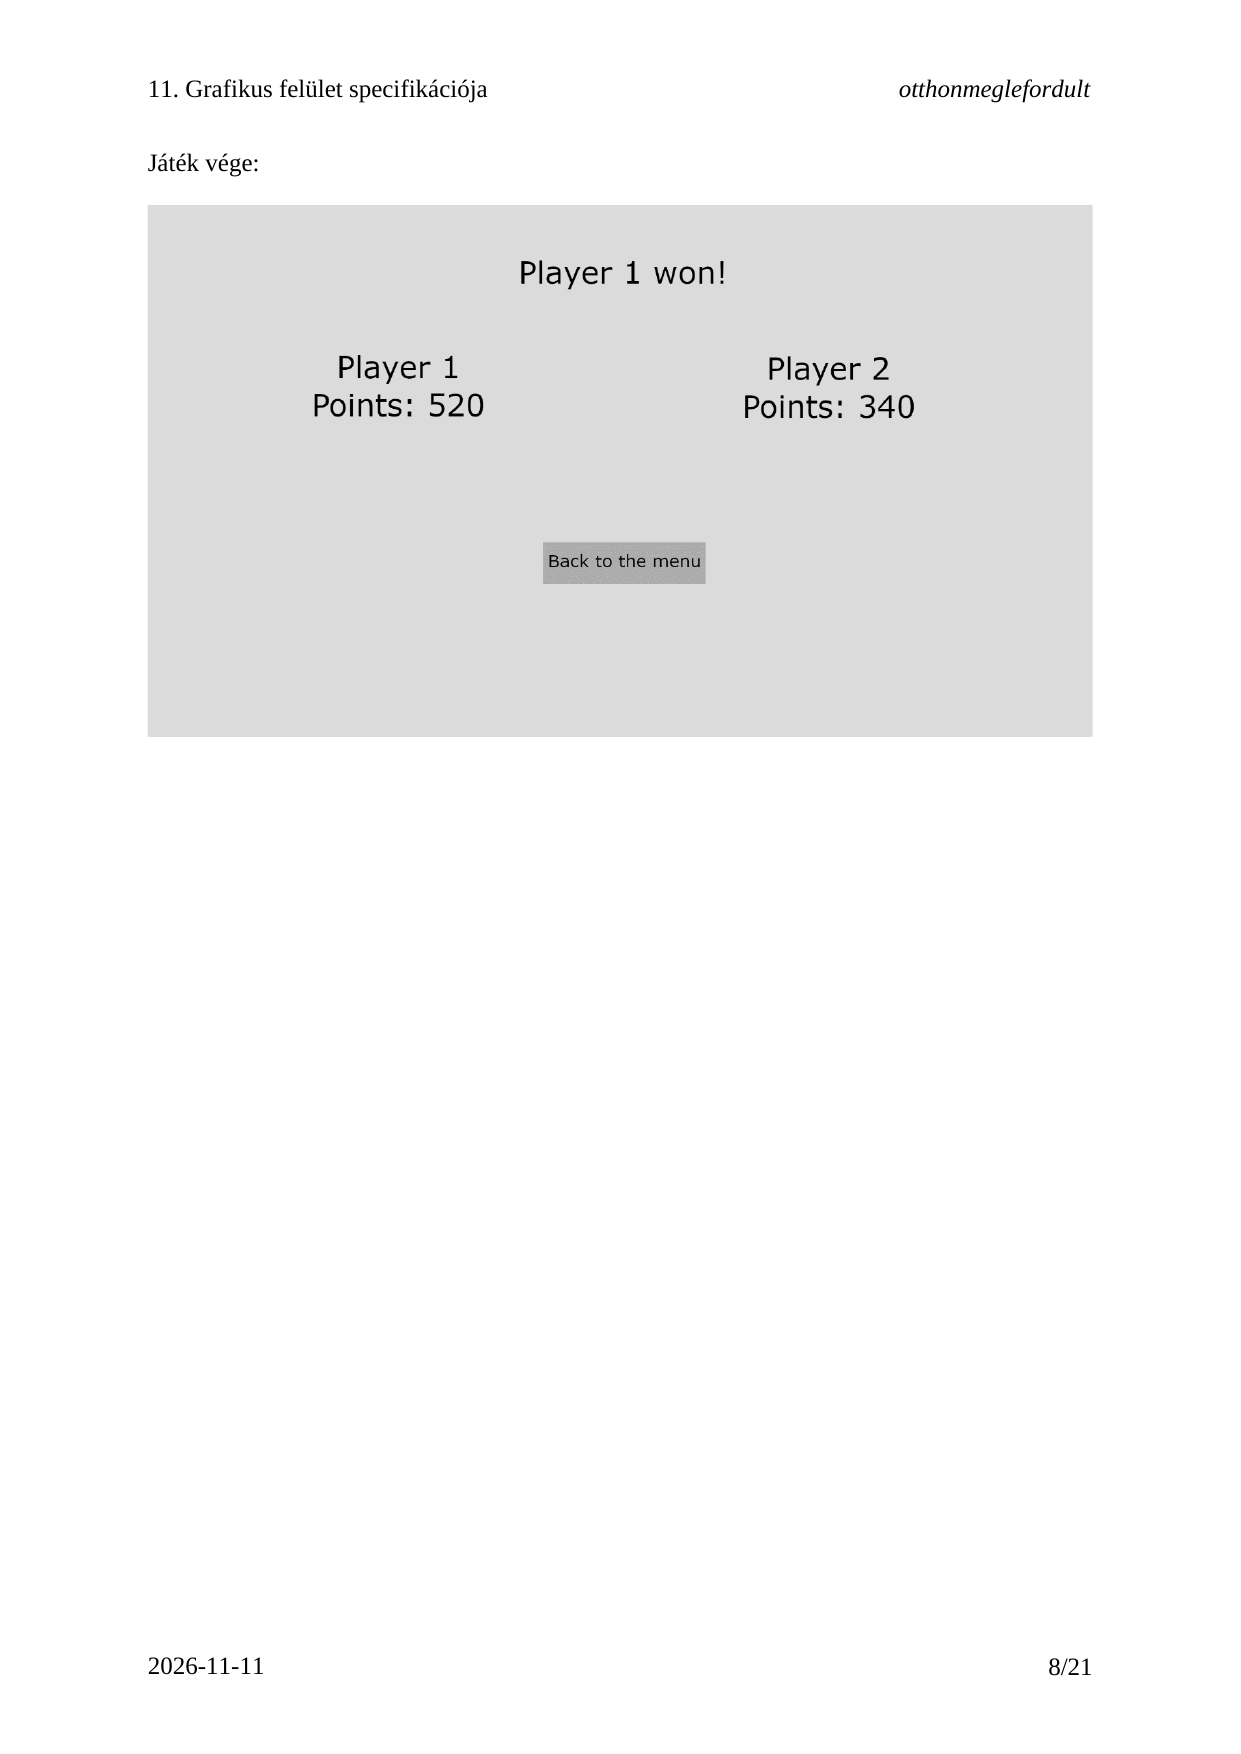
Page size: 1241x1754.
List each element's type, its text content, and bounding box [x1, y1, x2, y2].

picture [147, 205, 1093, 737]
text Pálya játék közben:Játék vége: [148, 148, 1093, 176]
